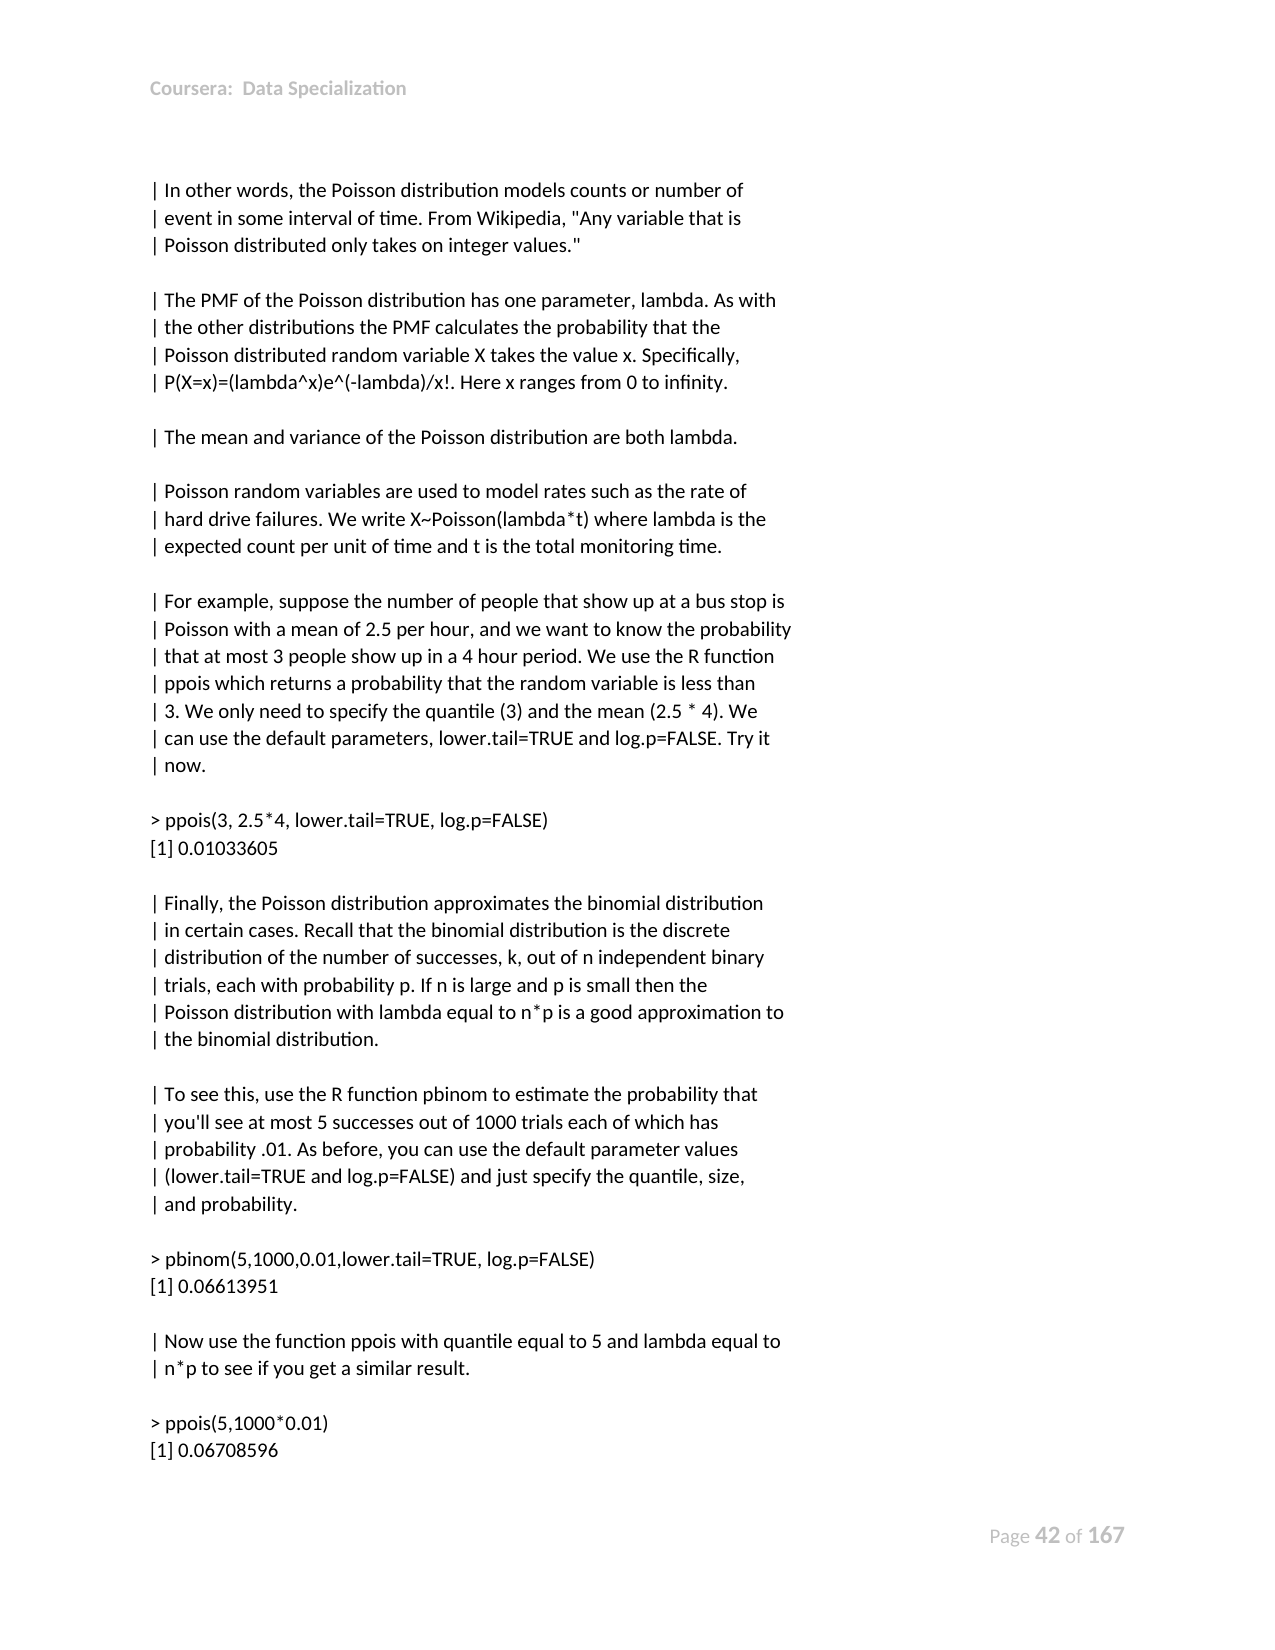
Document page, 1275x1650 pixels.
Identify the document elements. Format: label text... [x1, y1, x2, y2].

text | n*p to see if you get a similar result. [150, 1355, 1125, 1381]
text | In other words, the Poisson distribution models counts or number of [150, 177, 1125, 203]
text | probability .01. As before, you can use the default parameter values [150, 1136, 1125, 1162]
text | The mean and variance of the Poisson distribution are both lambda. [150, 424, 1125, 449]
text | Poisson distributed random variable X takes the value x. Specifically, [150, 342, 1125, 367]
text | To see this, use the R function pbinom to estimate the probability that [150, 1081, 1125, 1107]
text | Poisson distribution with lambda equal to n*p is a good approximation to [150, 999, 1125, 1025]
text | For example, suppose the number of people that show up at a bus stop is [150, 588, 1125, 614]
text | Poisson distributed only takes on integer values." [150, 232, 1125, 258]
text | ppois which returns a probability that the random variable is less than [150, 671, 1125, 696]
text | Poisson random variables are used to model rates such as the rate of [150, 479, 1125, 504]
text | and probability. [150, 1191, 1125, 1216]
text [1] 0.06708596 [150, 1438, 1125, 1463]
text > ppois(5,1000*0.01) [150, 1410, 1125, 1436]
text | the other distributions the PMF calculates the probability that the [150, 314, 1125, 340]
text > ppois(3, 2.5*4, lower.tail=TRUE, log.p=FALSE) [150, 807, 1125, 833]
text | (lower.tail=TRUE and log.p=FALSE) and just specify the quantile, size, [150, 1164, 1125, 1189]
text | the binomial distribution. [150, 1027, 1125, 1052]
text | trials, each with probability p. If n is large and p is small then the [150, 972, 1125, 997]
text | event in some interval of time. From Wikipedia, "Any variable that is [150, 205, 1125, 230]
text | The PMF of the Poisson distribution has one parameter, lambda. As with [150, 287, 1125, 312]
text | distribution of the number of successes, k, out of n independent binary [150, 944, 1125, 970]
text | now. [150, 753, 1125, 778]
text | expected count per unit of time and t is the total monitoring time. [150, 533, 1125, 559]
text | in certain cases. Recall that the binomial distribution is the discrete [150, 917, 1125, 942]
text | Finally, the Poisson distribution approximates the binomial distribution [150, 890, 1125, 915]
text | Now use the function ppois with quantile equal to 5 and lambda equal to [150, 1328, 1125, 1353]
text | that at most 3 people show up in a 4 hour period. We use the R function [150, 643, 1125, 668]
text | 3. We only need to specify the quantile (3) and the mean (2.5 * 4). We [150, 698, 1125, 723]
text | P(X=x)=(lambda^x)e^(-lambda)/x!. Here x ranges from 0 to infinity. [150, 369, 1125, 394]
text | you'll see at most 5 successes out of 1000 trials each of which has [150, 1109, 1125, 1134]
text | can use the default parameters, lower.tail=TRUE and log.p=FALSE. Try it [150, 725, 1125, 751]
text [1] 0.01033605 [150, 835, 1125, 860]
text | Poisson with a mean of 2.5 per hour, and we want to know the probability [150, 616, 1125, 641]
text | hard drive failures. We write X~Poisson(lambda*t) where lambda is the [150, 506, 1125, 532]
text > pbinom(5,1000,0.01,lower.tail=TRUE, log.p=FALSE) [150, 1246, 1125, 1271]
text [1] 0.06613951 [150, 1273, 1125, 1299]
